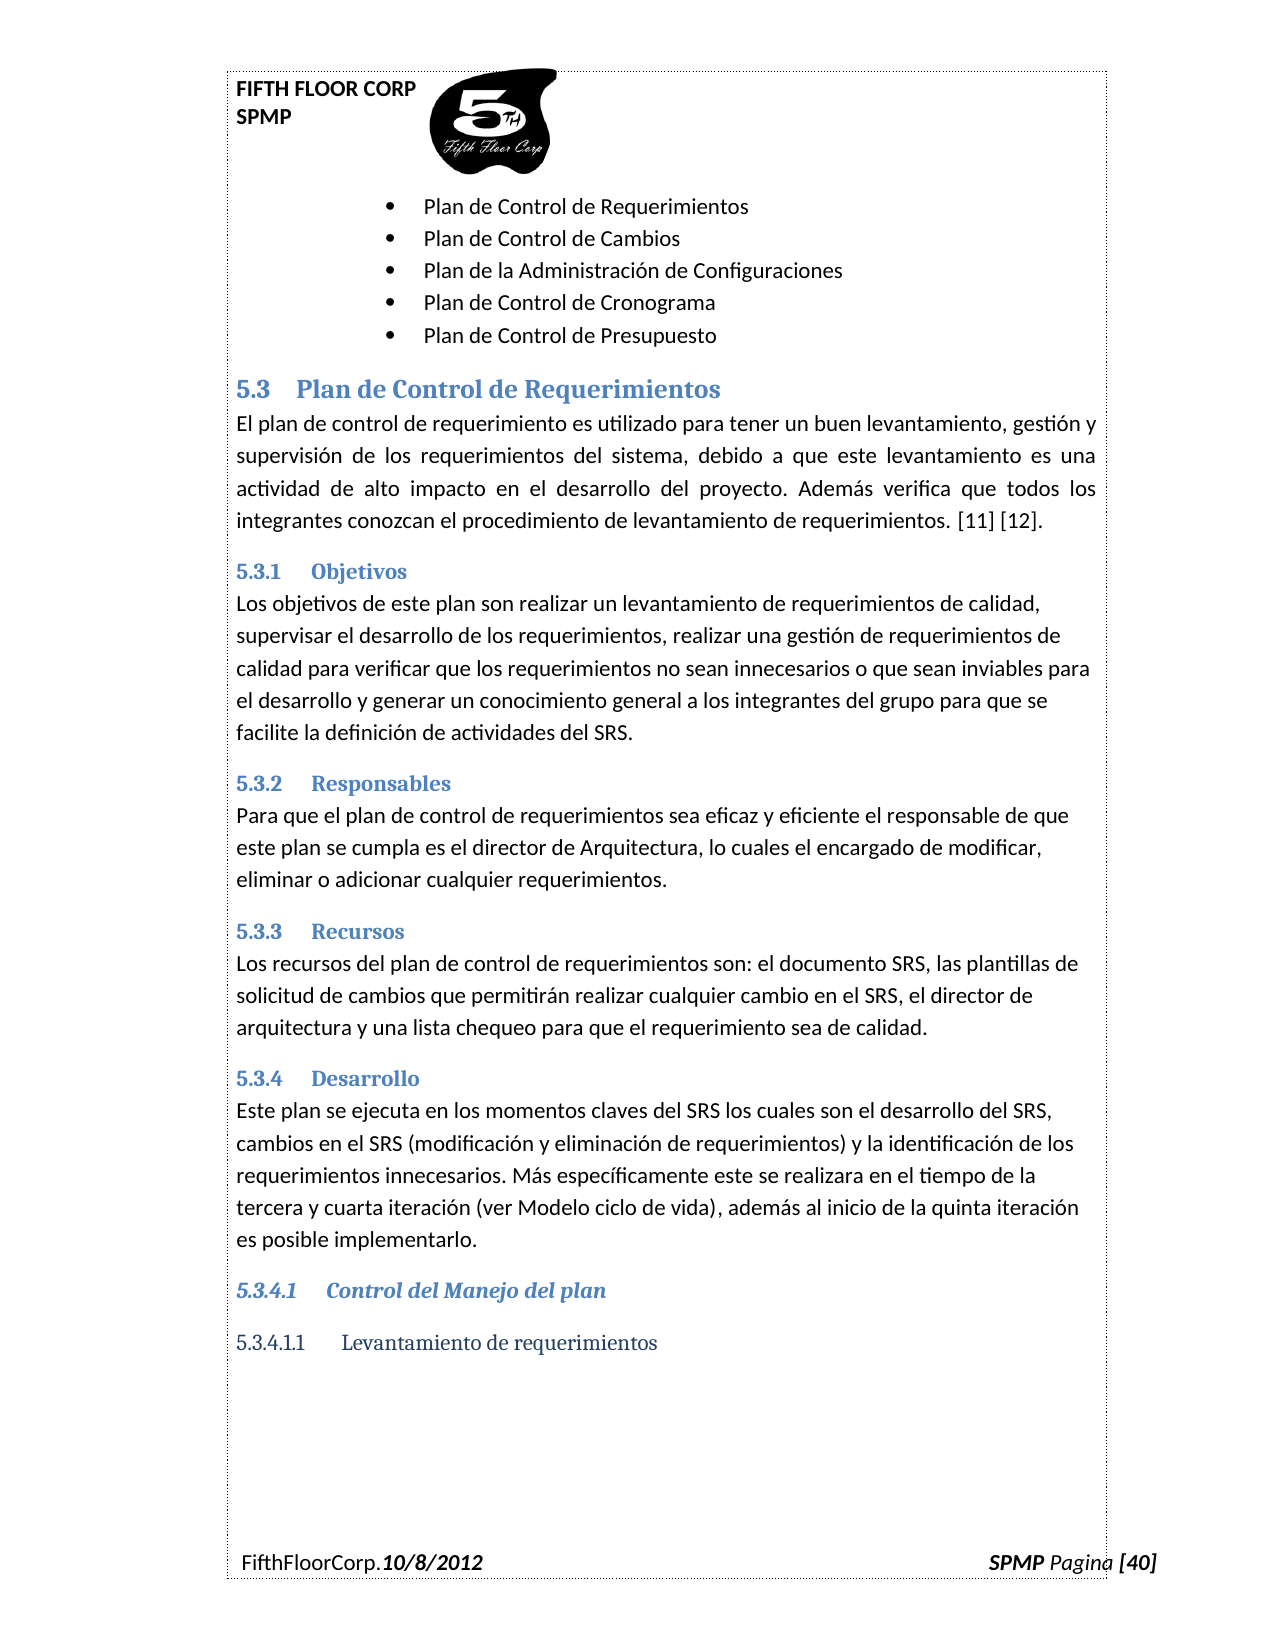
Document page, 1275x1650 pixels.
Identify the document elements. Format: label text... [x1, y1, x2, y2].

text Los recursos del plan de control de requerimientos son: el documento SRS, las plantillas de solicitud de cambios que permitirán realizar cualquier cambio en el SRS, el director de arquitectura y una lista chequeo para que el requerimiento sea de calidad. [236, 949, 1098, 1041]
subtitle Recursos [236, 919, 1098, 945]
subtitle Desarrollo [236, 1066, 1098, 1093]
subtitle Plan de Control de Requerimientos [236, 374, 1098, 405]
subtitle Objetivos [236, 559, 1098, 585]
text Para que el plan de control de requerimientos sea eficaz y eficiente el responsable de que este plan se cumpla es el director de Arquitectura, lo cuales el encargado de modificar, eliminar o adicionar cualquier requerimientos. [236, 801, 1098, 894]
list Plan de Control de Requerimientos [386, 192, 1098, 220]
list Plan de Control de Presupuesto [386, 321, 1098, 349]
list Plan de la Administración de Configuraciones [386, 256, 1098, 284]
text Este plan se ejecuta en los momentos claves del SRS los cuales son el desarrollo del SRS, cambios en el SRS (modificación y eliminación de requerimientos) y la identificación de los requerimientos innecesarios. Más específicamente este se realizara en el tiempo de la tercera y cuarta iteración (ver Modelo ciclo de vida), además al inicio de la quinta iteración es posible implementarlo. [236, 1096, 1098, 1253]
picture [423, 60, 558, 178]
subtitle Control del Manejo del plan [236, 1278, 1098, 1304]
text Los objetivos de este plan son realizar un levantamiento de requerimientos de calidad, supervisar el desarrollo de los requerimientos, realizar una gestión de requerimientos de calidad para verificar que los requerimientos no sean innecesarios o que sean inviables para el desarrollo y generar un conocimiento general a los integrantes del grupo para que se facilite la definición de actividades del SRS. [236, 589, 1098, 746]
subtitle Levantamiento de requerimientos [236, 1329, 1098, 1356]
list Plan de Control de Cambios [386, 224, 1098, 252]
list Plan de Control de Cronograma [386, 288, 1098, 317]
subtitle Responsables [236, 771, 1098, 797]
text El plan de control de requerimiento es utilizado para tener un buen levantamiento, gestión y supervisión de los requerimientos del sistema, debido a que este levantamiento es una actividad de alto impacto en el desarrollo del proyecto. Además verifica que todos los integrantes conozcan el procedimiento de levantamiento de requerimientos.. [236, 409, 1098, 534]
